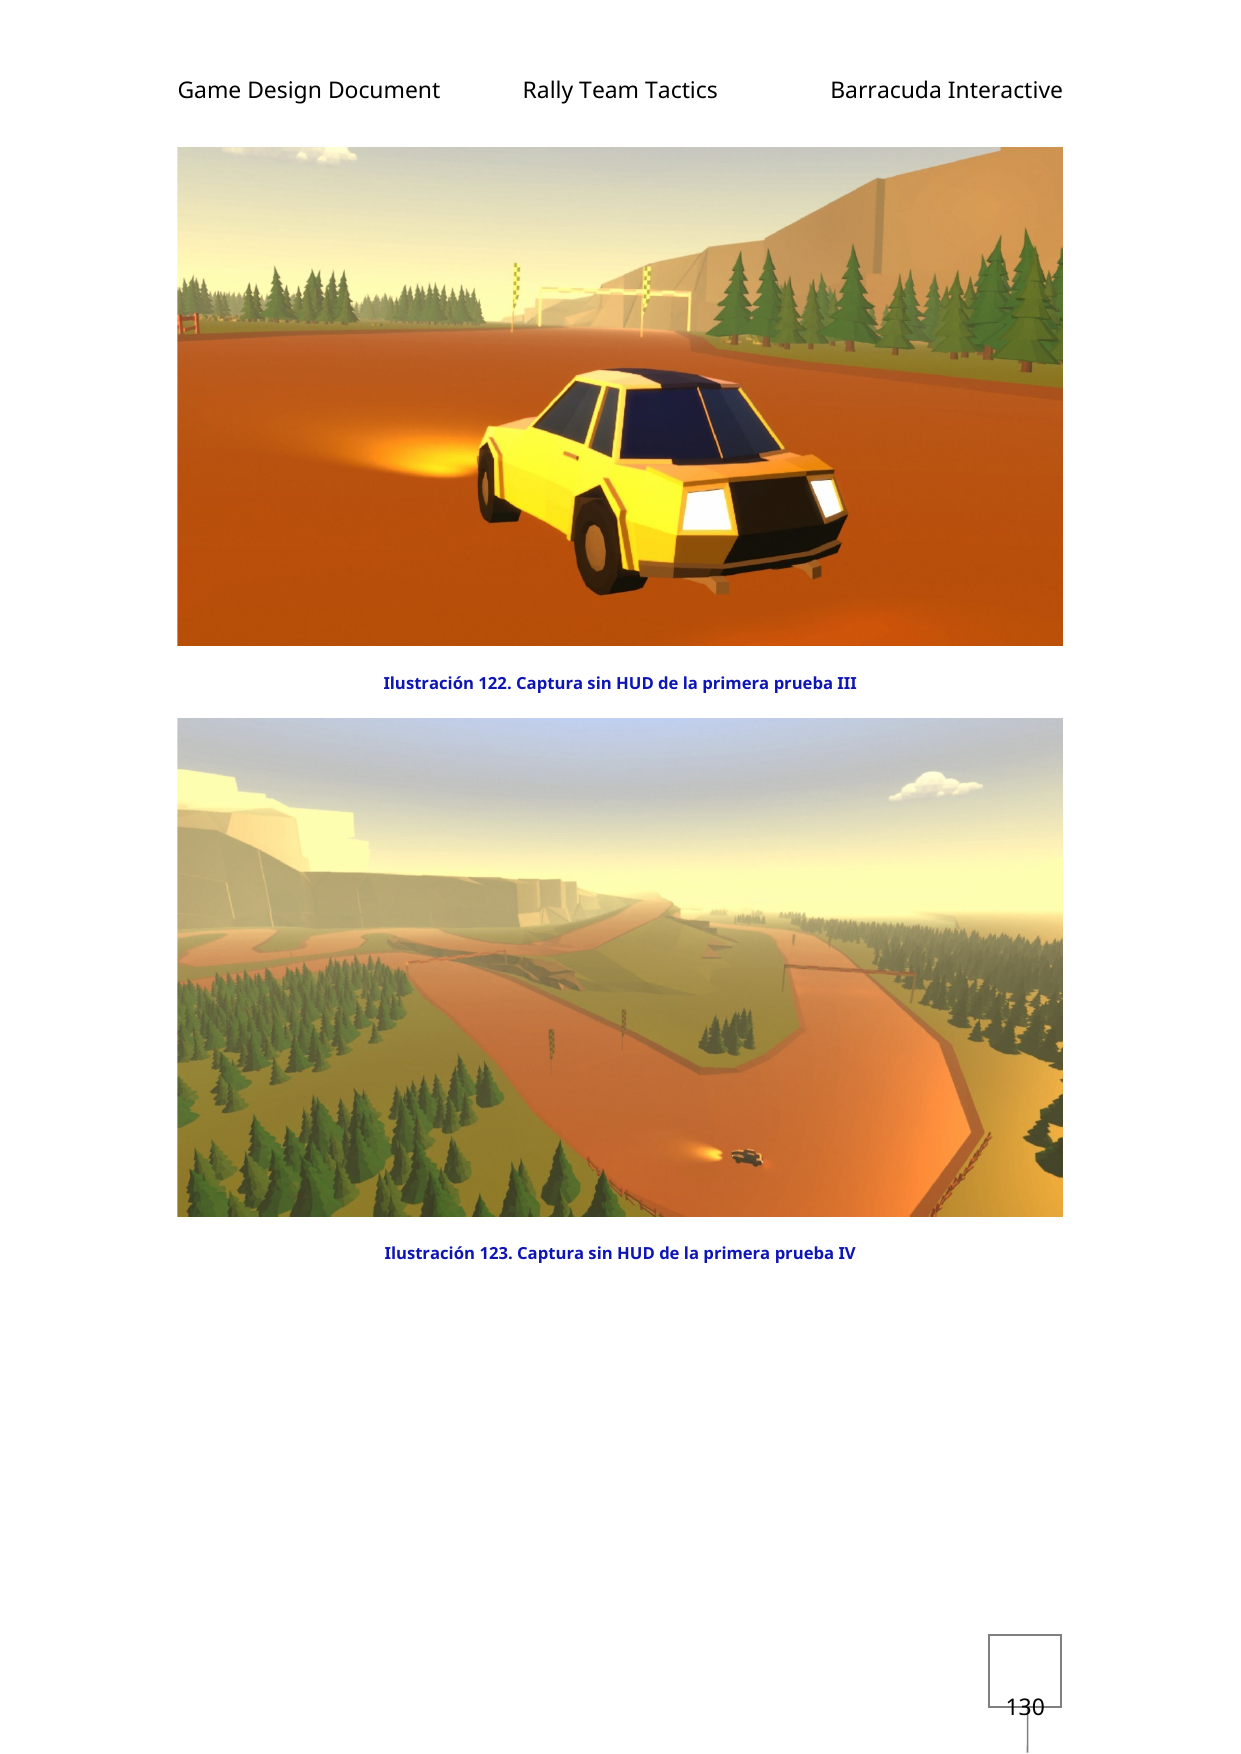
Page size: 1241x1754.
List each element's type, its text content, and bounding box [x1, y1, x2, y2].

picture [177, 718, 1063, 1217]
picture [177, 147, 1063, 646]
